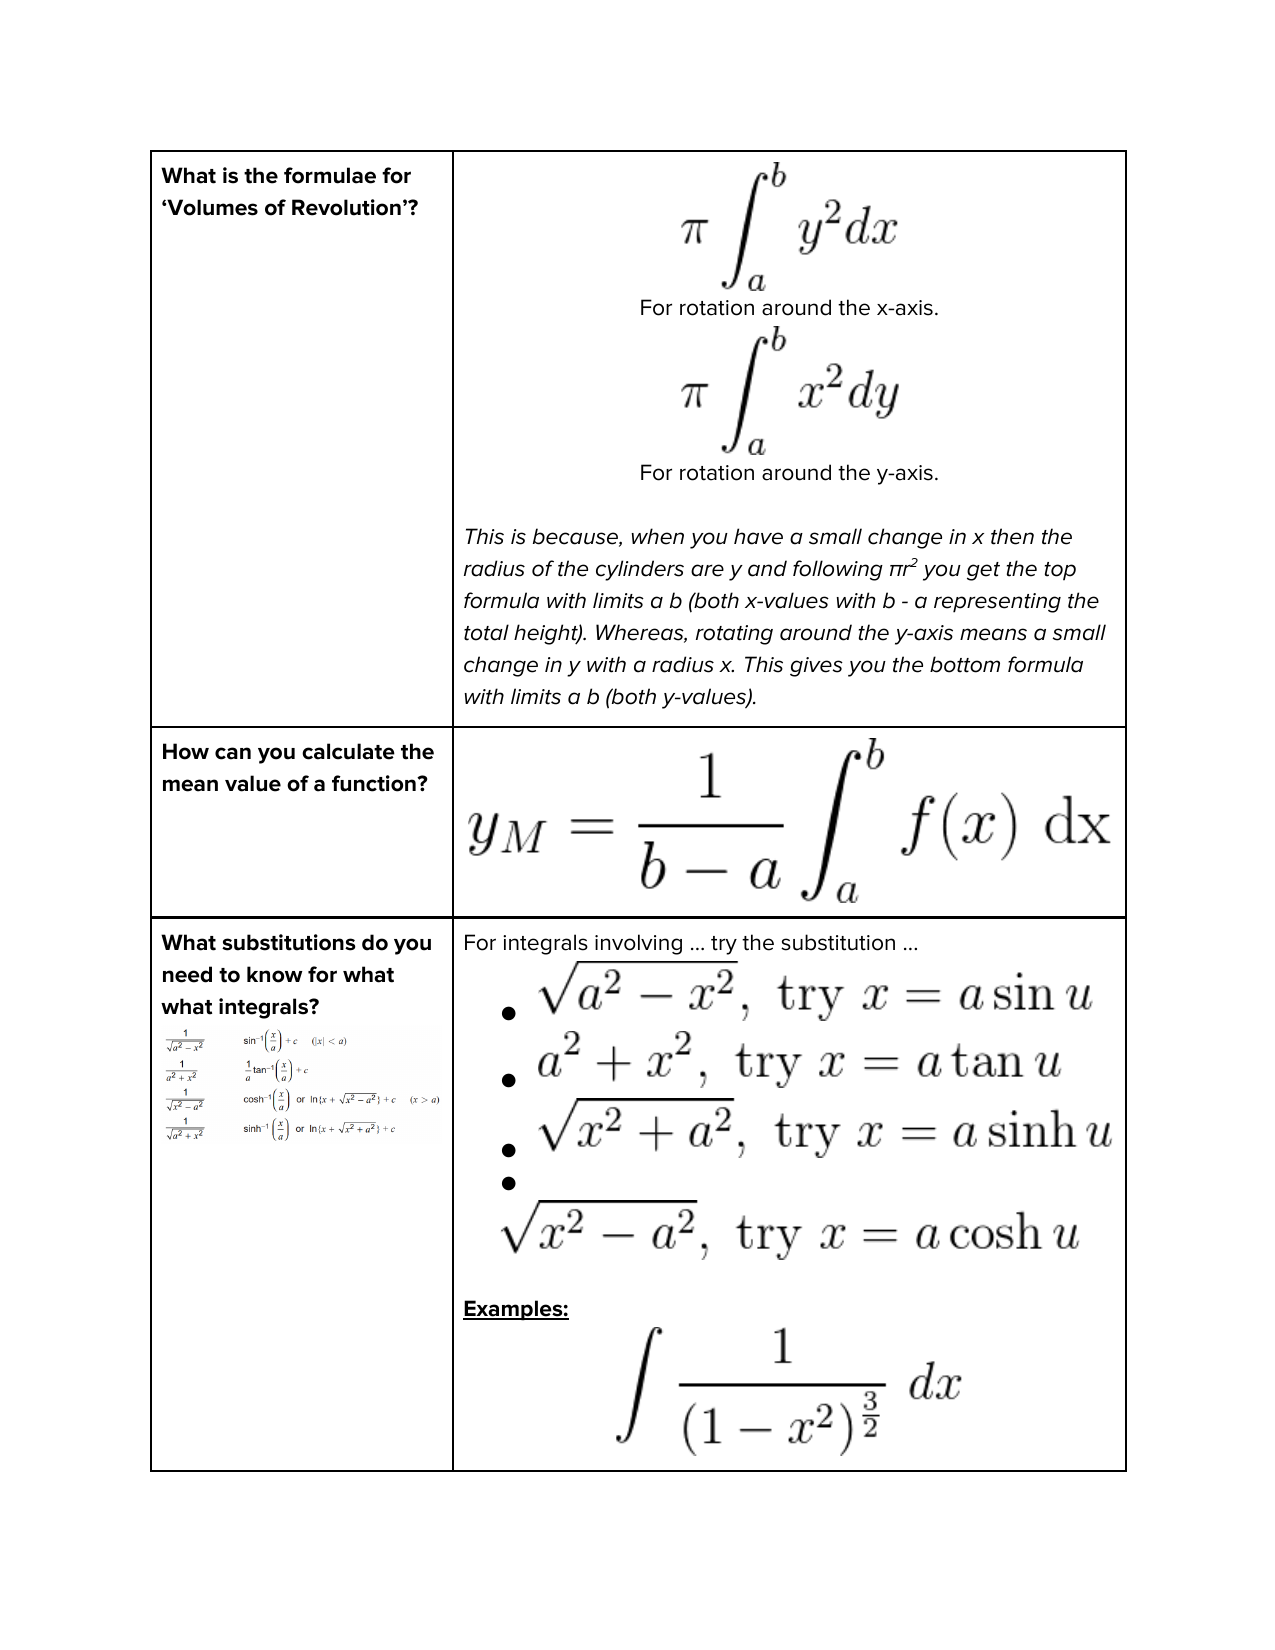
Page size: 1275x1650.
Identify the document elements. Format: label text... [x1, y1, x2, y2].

picture [538, 961, 1093, 1021]
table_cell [454, 919, 1125, 1469]
picture [468, 738, 1111, 903]
picture [538, 1031, 1062, 1088]
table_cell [152, 919, 452, 1469]
picture [616, 1327, 963, 1456]
picture [538, 1098, 1113, 1158]
picture [500, 1200, 1080, 1260]
picture [680, 326, 899, 455]
table_cell What is the formulae for ‘Volumes of Revolution’? [152, 152, 452, 726]
picture [161, 1025, 442, 1144]
table_cell [454, 728, 1125, 916]
picture [680, 162, 899, 291]
table_cell How can you calculate the mean value of a function? [152, 728, 452, 916]
table_cell For rotation around the x-axis. For rotation around the y-axis. This is because, when you have a small change in x then the radius of the cylinders are y and following πr2 you get the top formula with limits a b (both x-values with b - a representing the total height). Whereas, rotating around the y-axis means a small change in y with a radius x. This gives you the bottom formula with limits a b (both y-values). [454, 152, 1125, 726]
